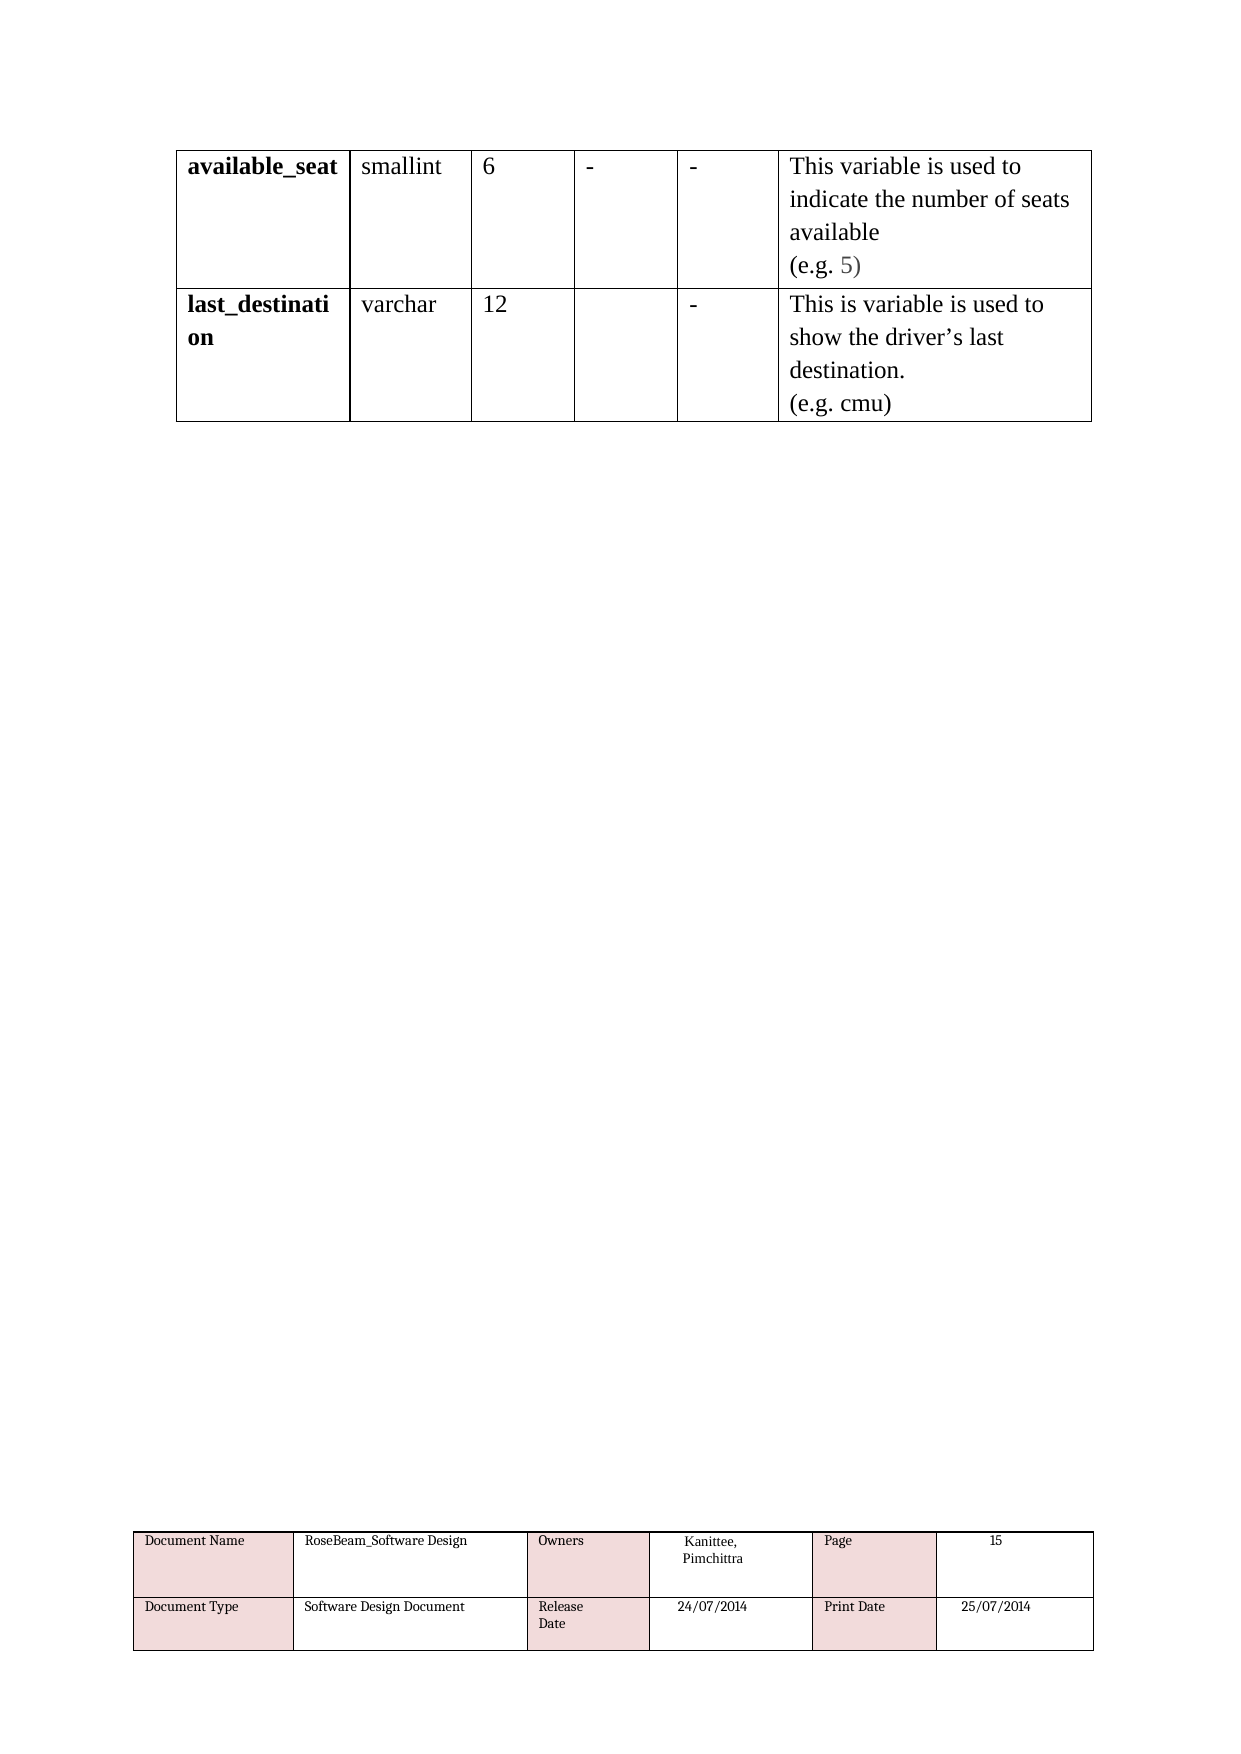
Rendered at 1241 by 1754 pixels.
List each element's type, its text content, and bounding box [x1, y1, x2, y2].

table_cell - [575, 151, 677, 288]
table_cell [575, 289, 677, 421]
table_cell - [678, 151, 778, 288]
table_cell This variable is used to indicate the number of seats available (e.g. 5) [779, 151, 1091, 288]
table_cell smallint [351, 151, 471, 288]
table_cell available_seat [177, 151, 349, 288]
table_cell 12 [472, 289, 574, 421]
table_cell last_destination [177, 289, 349, 421]
table_cell varchar [351, 289, 471, 421]
table_cell 6 [472, 151, 574, 288]
table_cell This is variable is used to show the driver’s last destination. (e.g. cmu) [779, 289, 1091, 421]
table_cell - [678, 289, 778, 421]
